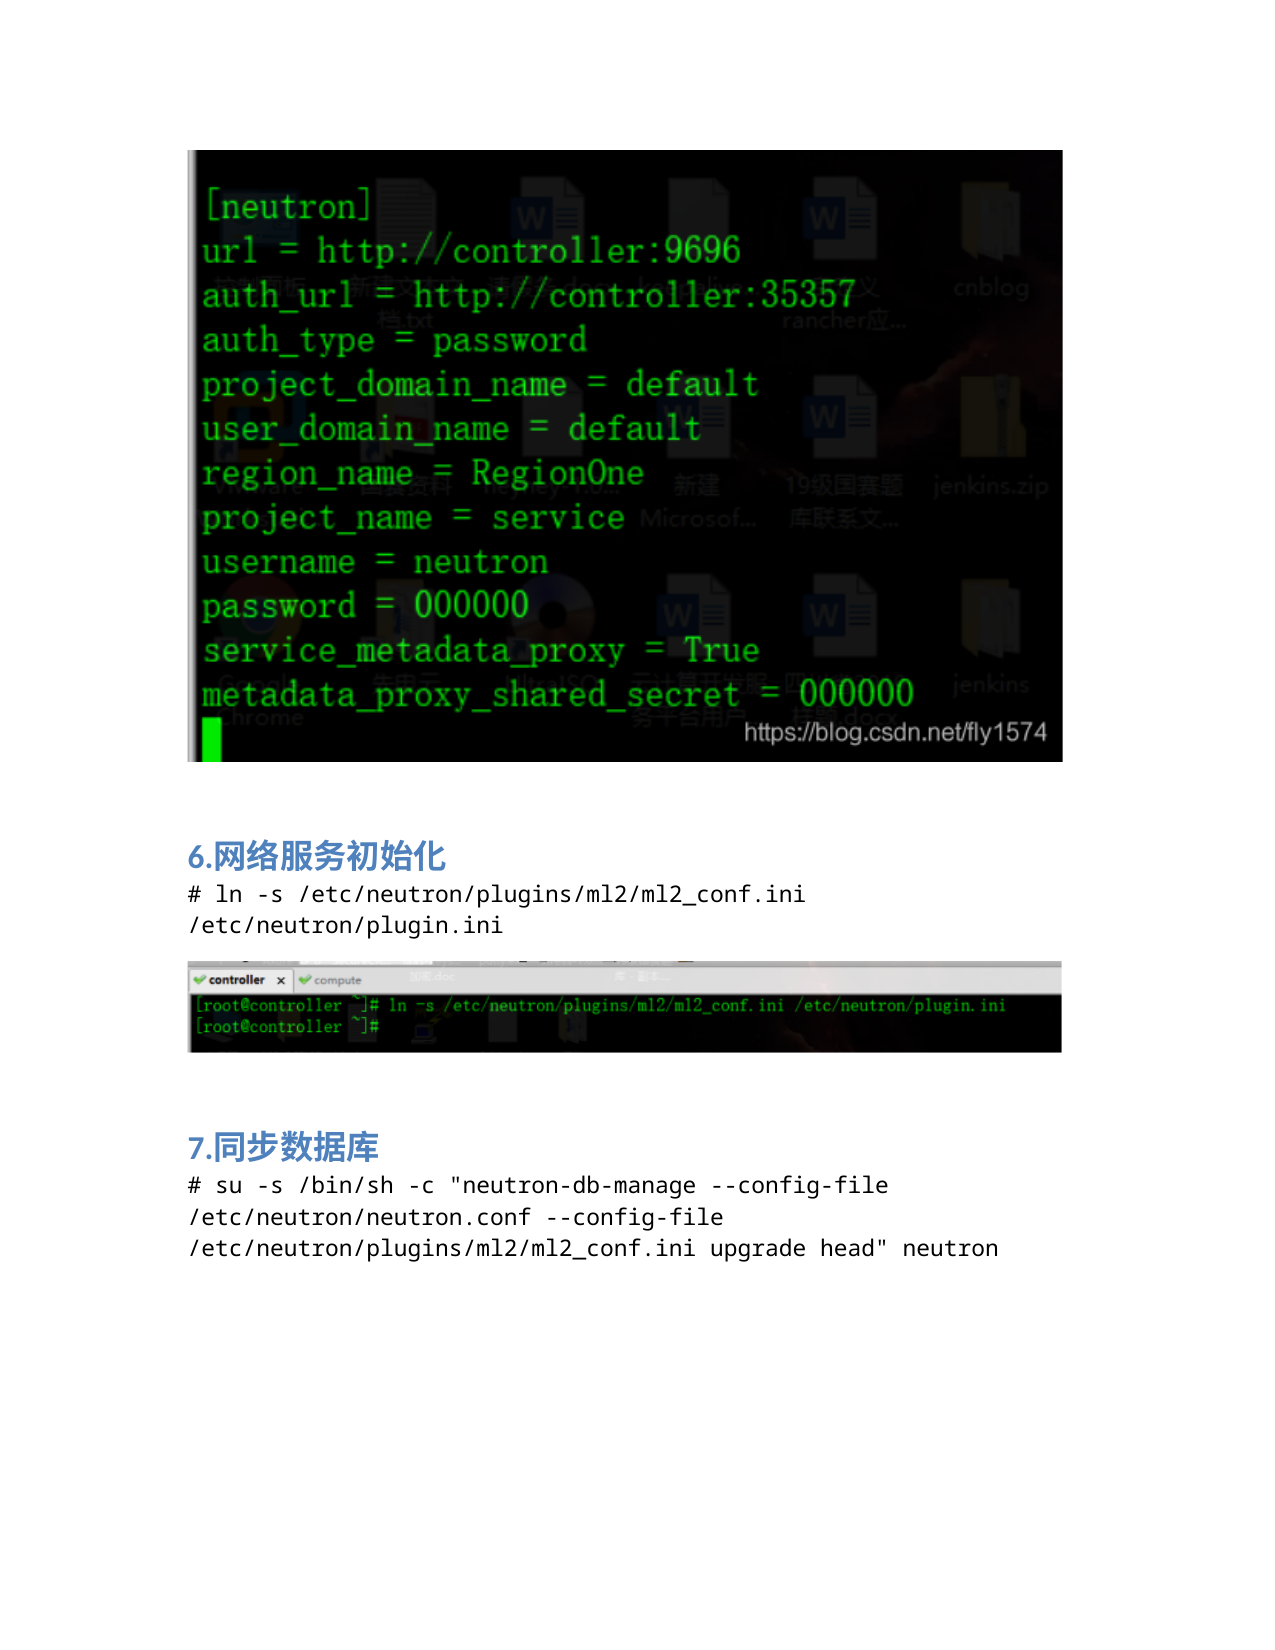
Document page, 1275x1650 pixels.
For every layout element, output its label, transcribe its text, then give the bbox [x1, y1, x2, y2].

text # su -s /bin/sh -c "neutron-db-manage --config-file /etc/neutron/neutron.conf --config-file /etc/neutron/plugins/ml2/ml2_conf.ini upgrade head" neutron [187, 1169, 1087, 1263]
picture [187, 150, 1063, 762]
text # ln -s /etc/neutron/plugins/ml2/ml2_conf.ini /etc/neutron/plugin.ini [187, 878, 1087, 940]
text 6.网络服务初始化 [187, 832, 1087, 878]
picture [187, 961, 1063, 1054]
text 7.同步数据库 [187, 1124, 1087, 1169]
